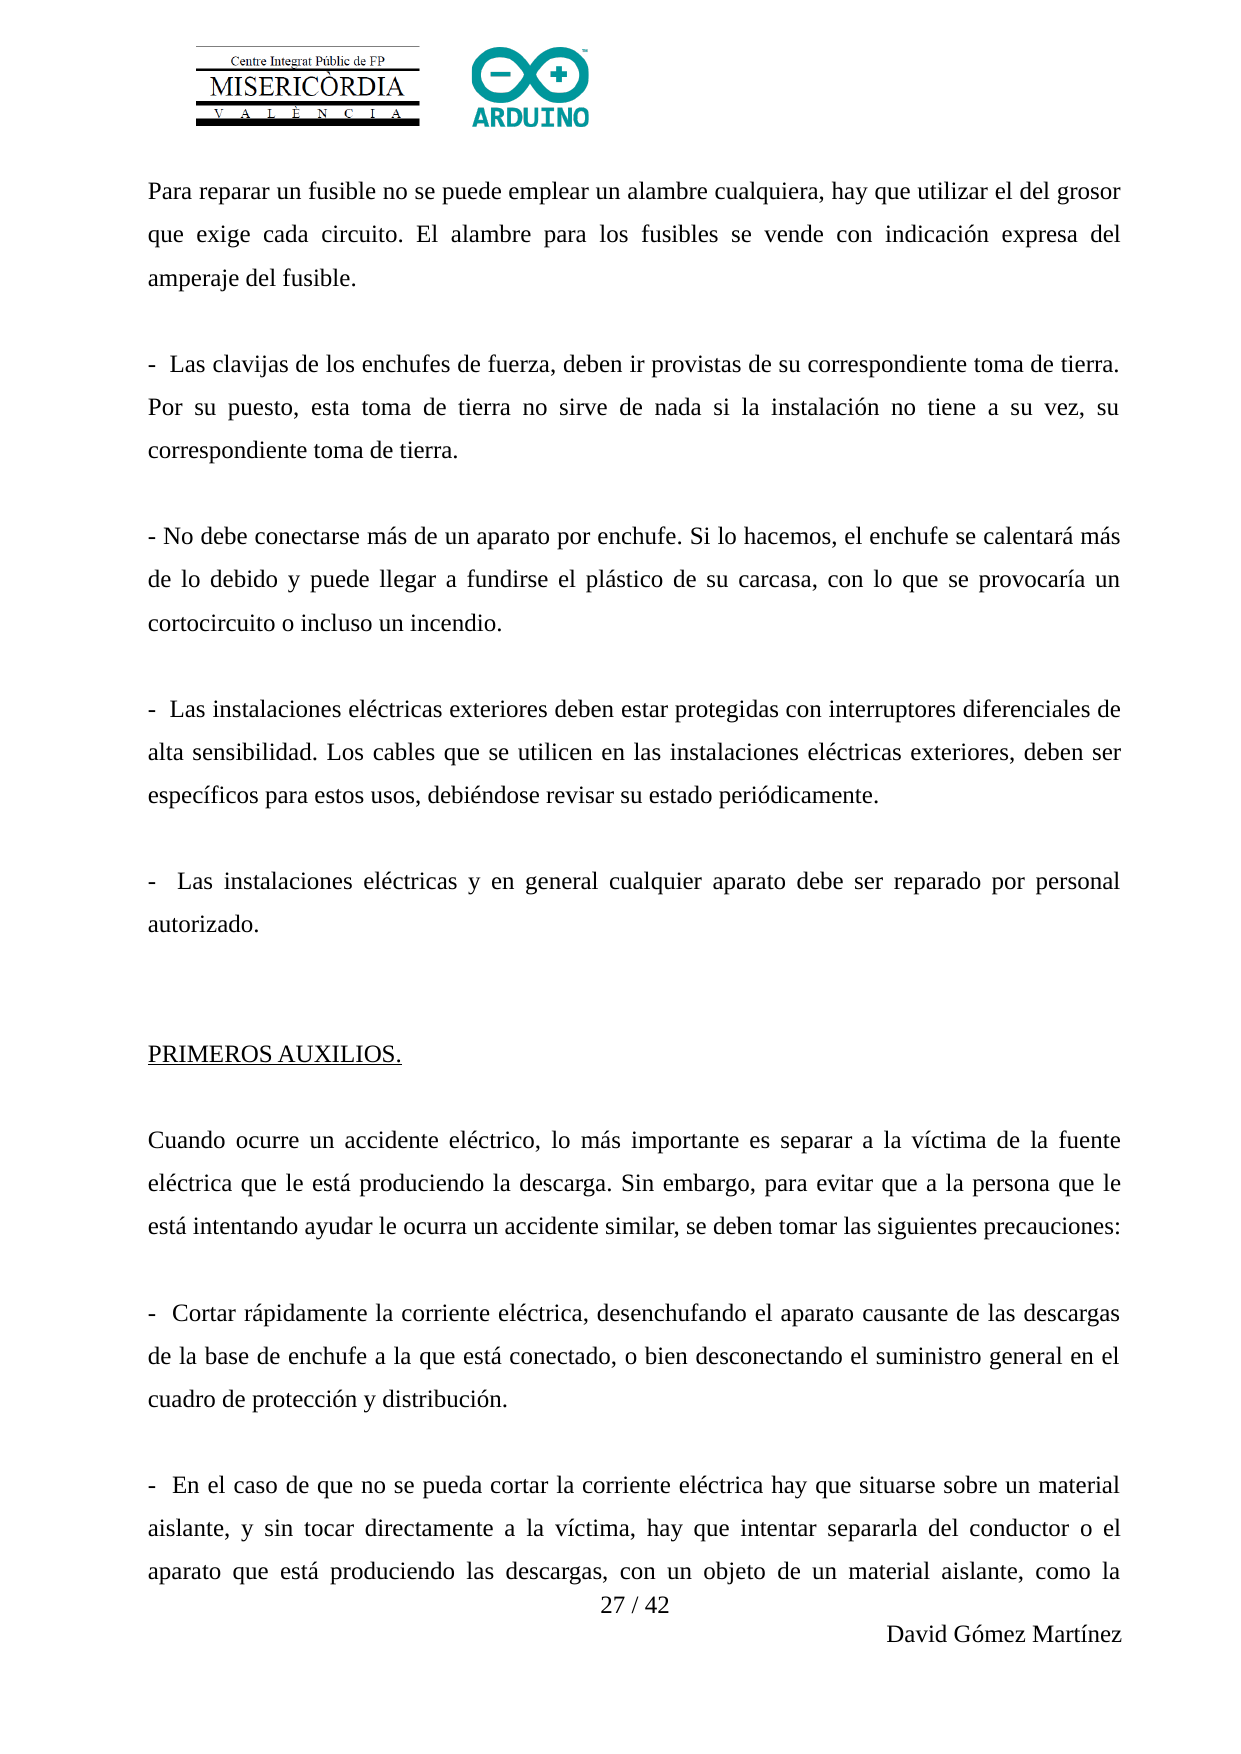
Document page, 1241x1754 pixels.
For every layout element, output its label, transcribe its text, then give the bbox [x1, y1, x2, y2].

text Cuando ocurre un accidente eléctrico, lo más importante es separar a la víctima de la fuente eléctrica que le está produciendo la descarga. Sin embargo, para evitar que a la persona que le está intentando ayudar le ocurra un accidente similar, se deben tomar las siguientes precauciones: [148, 1125, 1122, 1240]
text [148, 1470, 1122, 1585]
text - Las instalaciones eléctricas exteriores deben estar protegidas con interruptores diferenciales de alta sensibilidad. Los cables que se utilicen en las instalaciones eléctricas exteriores, deben ser específicos para estos usos, debiéndose revisar su estado periódicamente. [148, 694, 1122, 809]
text - Las clavijas de los enchufes de fuerza, deben ir provistas de su correspondiente toma de tierra. Por su puesto, esta toma de tierra no sirve de nada si la instalación no tiene a su vez, su correspondiente toma de tierra. [148, 349, 1122, 464]
text PRIMEROS AUXILIOS. [148, 1039, 1122, 1068]
text Para reparar un fusible no se puede emplear un alambre cualquiera, hay que utilizar el del grosor que exige cada circuito. El alambre para los fusibles se vende con indicación expresa del amperaje del fusible. [148, 176, 1122, 291]
text - No debe conectarse más de un aparato por enchufe. Si lo hacemos, el enchufe se calentará más de lo debido y puede llegar a fundirse el plástico de su carcasa, con lo que se provocaría un cortocircuito o incluso un incendio. [148, 521, 1122, 636]
picture [471, 47, 589, 127]
text - Las instalaciones eléctricas y en general cualquier aparato debe ser reparado por personal autorizado. [148, 866, 1122, 938]
picture [192, 44, 422, 128]
text - Cortar rápidamente la corriente eléctrica, desenchufando el aparato causante de las descargas de la base de enchufe a la que está conectado, o bien desconectando el suministro general en el cuadro de protección y distribución. [148, 1298, 1122, 1413]
